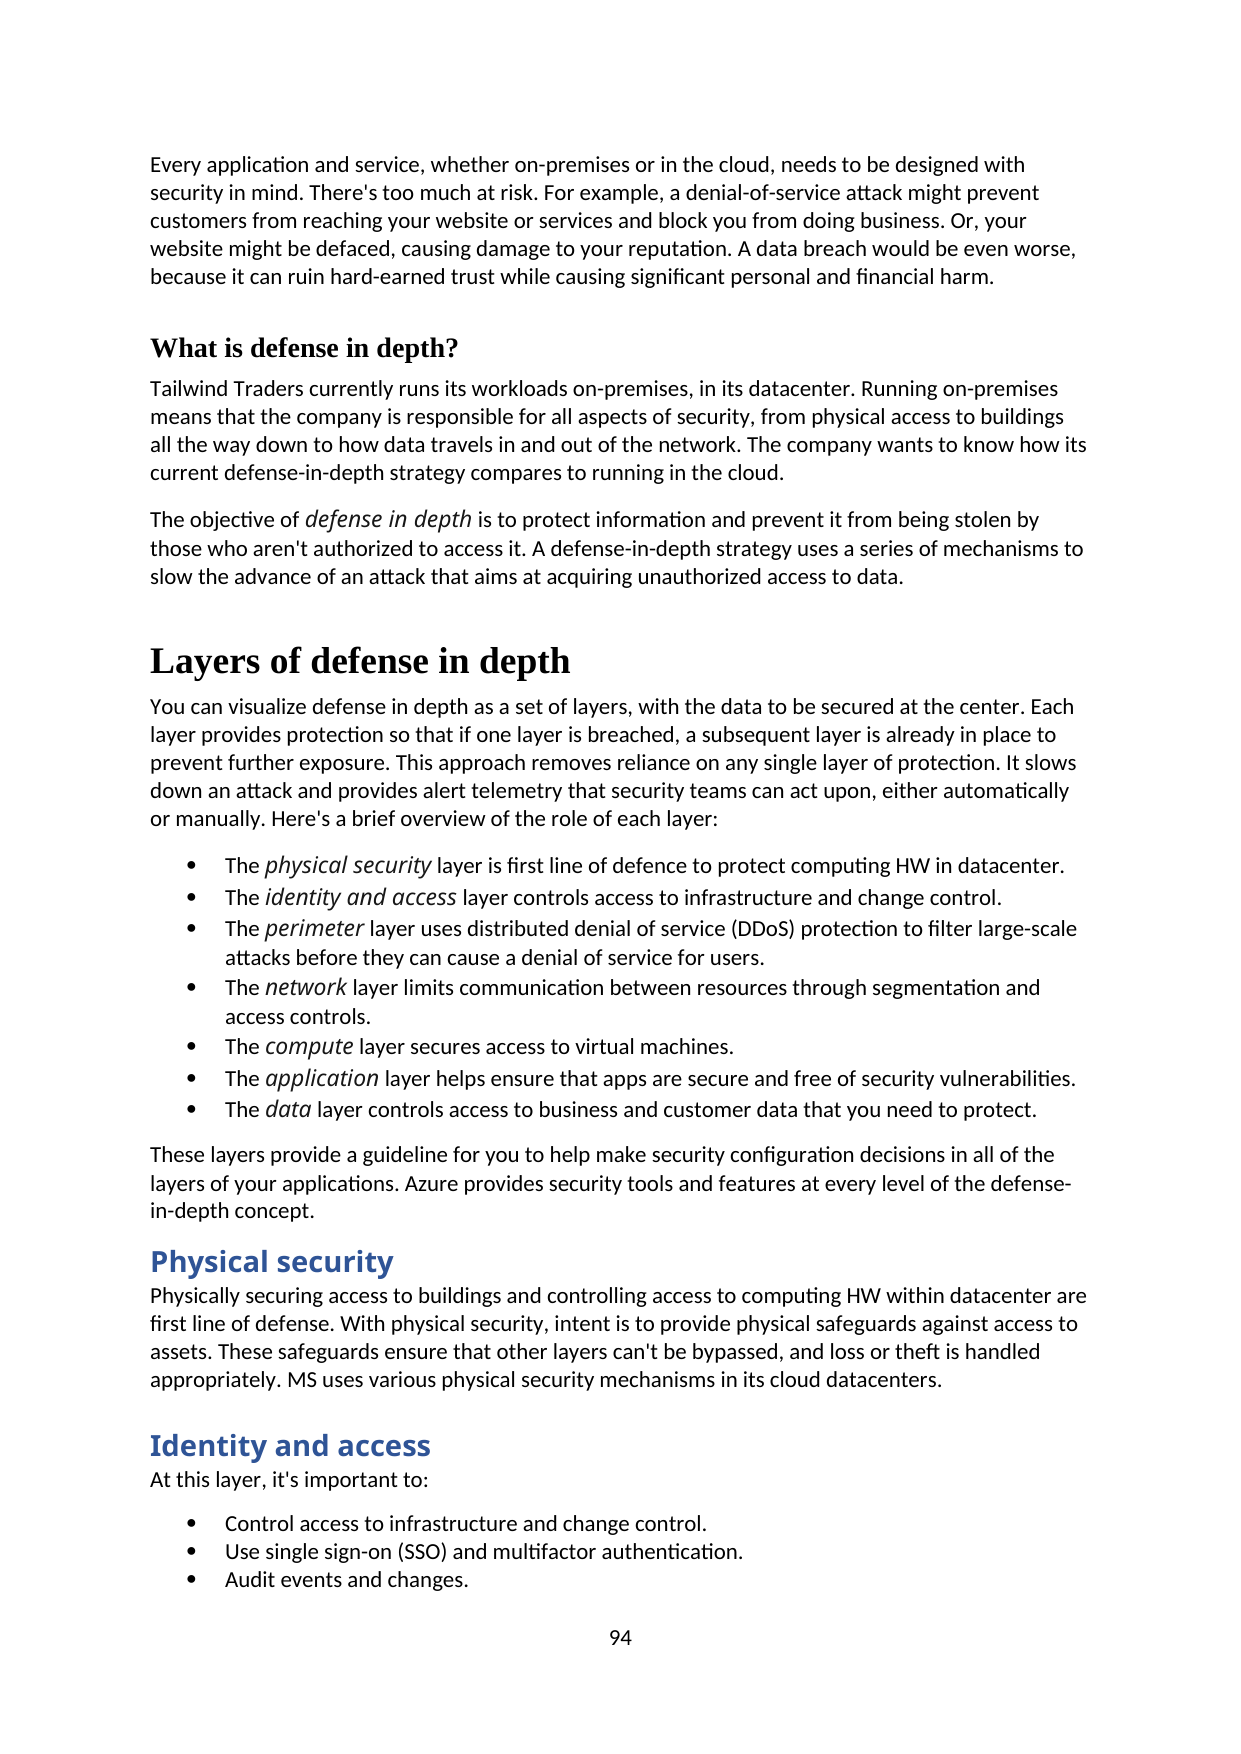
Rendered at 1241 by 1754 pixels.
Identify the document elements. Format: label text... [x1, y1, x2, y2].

text Tailwind Traders currently runs its workloads on-premises, in its datacenter. Running on-premises means that the company is responsible for all aspects of security, from physical access to buildings all the way down to how data travels in and out of the network. The company wants to know how its current defense-in-depth strategy compares to running in the cloud. [150, 374, 1090, 486]
subtitle What is defense in depth? [150, 331, 1090, 364]
list Audit events and changes. [187, 1565, 1090, 1593]
list The perimeter layer uses distributed denial of service (DDoS) protection to filter large-scale attacks before they can cause a denial of service for users. [187, 912, 1090, 971]
list The identity and access layer controls access to infrastructure and change control. [187, 880, 1090, 912]
text These layers provide a guideline for you to help make security configuration decisions in all of the layers of your applications. Azure provides security tools and features at every level of the defense-in-depth concept. [150, 1141, 1090, 1225]
subtitle Layers of defense in depth [150, 639, 1090, 682]
list The network layer limits communication between resources through segmentation and access controls. [187, 971, 1090, 1030]
list The data layer controls access to business and customer data that you need to protect. [187, 1093, 1090, 1124]
list The physical security layer is first line of defence to protect computing HW in datacenter. [187, 849, 1090, 880]
subtitle Identity and access [150, 1425, 1090, 1465]
list Control access to infrastructure and change control. [187, 1509, 1090, 1537]
list The application layer helps ensure that apps are secure and free of security vulnerabilities. [187, 1061, 1090, 1093]
text The objective of defense in depth is to protect information and prevent it from being stolen by those who aren't authorized to access it. A defense-in-depth strategy uses a series of mechanisms to slow the advance of an attack that aims at acquiring unauthorized access to data. [150, 503, 1090, 590]
subtitle Physical security [150, 1241, 1090, 1281]
list The compute layer secures access to virtual machines. [187, 1030, 1090, 1061]
text Physically securing access to buildings and controlling access to computing HW within datacenter are first line of defense. With physical security, intent is to provide physical safeguards against access to assets. These safeguards ensure that other layers can't be bypassed, and loss or theft is handled appropriately. MS uses various physical security mechanisms in its cloud datacenters. [150, 1281, 1090, 1393]
list Use single sign-on (SSO) and multifactor authentication. [187, 1537, 1090, 1565]
text You can visualize defense in depth as a set of layers, with the data to be secured at the center. Each layer provides protection so that if one layer is breached, a subsequent layer is already in place to prevent further exposure. This approach removes reliance on any single layer of protection. It slows down an attack and provides alert telemetry that security teams can act upon, either automatically or manually. Here's a brief overview of the role of each layer: [150, 692, 1090, 832]
text At this layer, it's important to: [150, 1465, 1090, 1493]
text Every application and service, whether on-premises or in the cloud, needs to be designed with security in mind. There's too much at risk. For example, a denial-of-service attack might prevent customers from reaching your website or services and block you from doing business. Or, your website might be defaced, causing damage to your reputation. A data breach would be even worse, because it can ruin hard-earned trust while causing significant personal and financial harm. [150, 150, 1090, 290]
